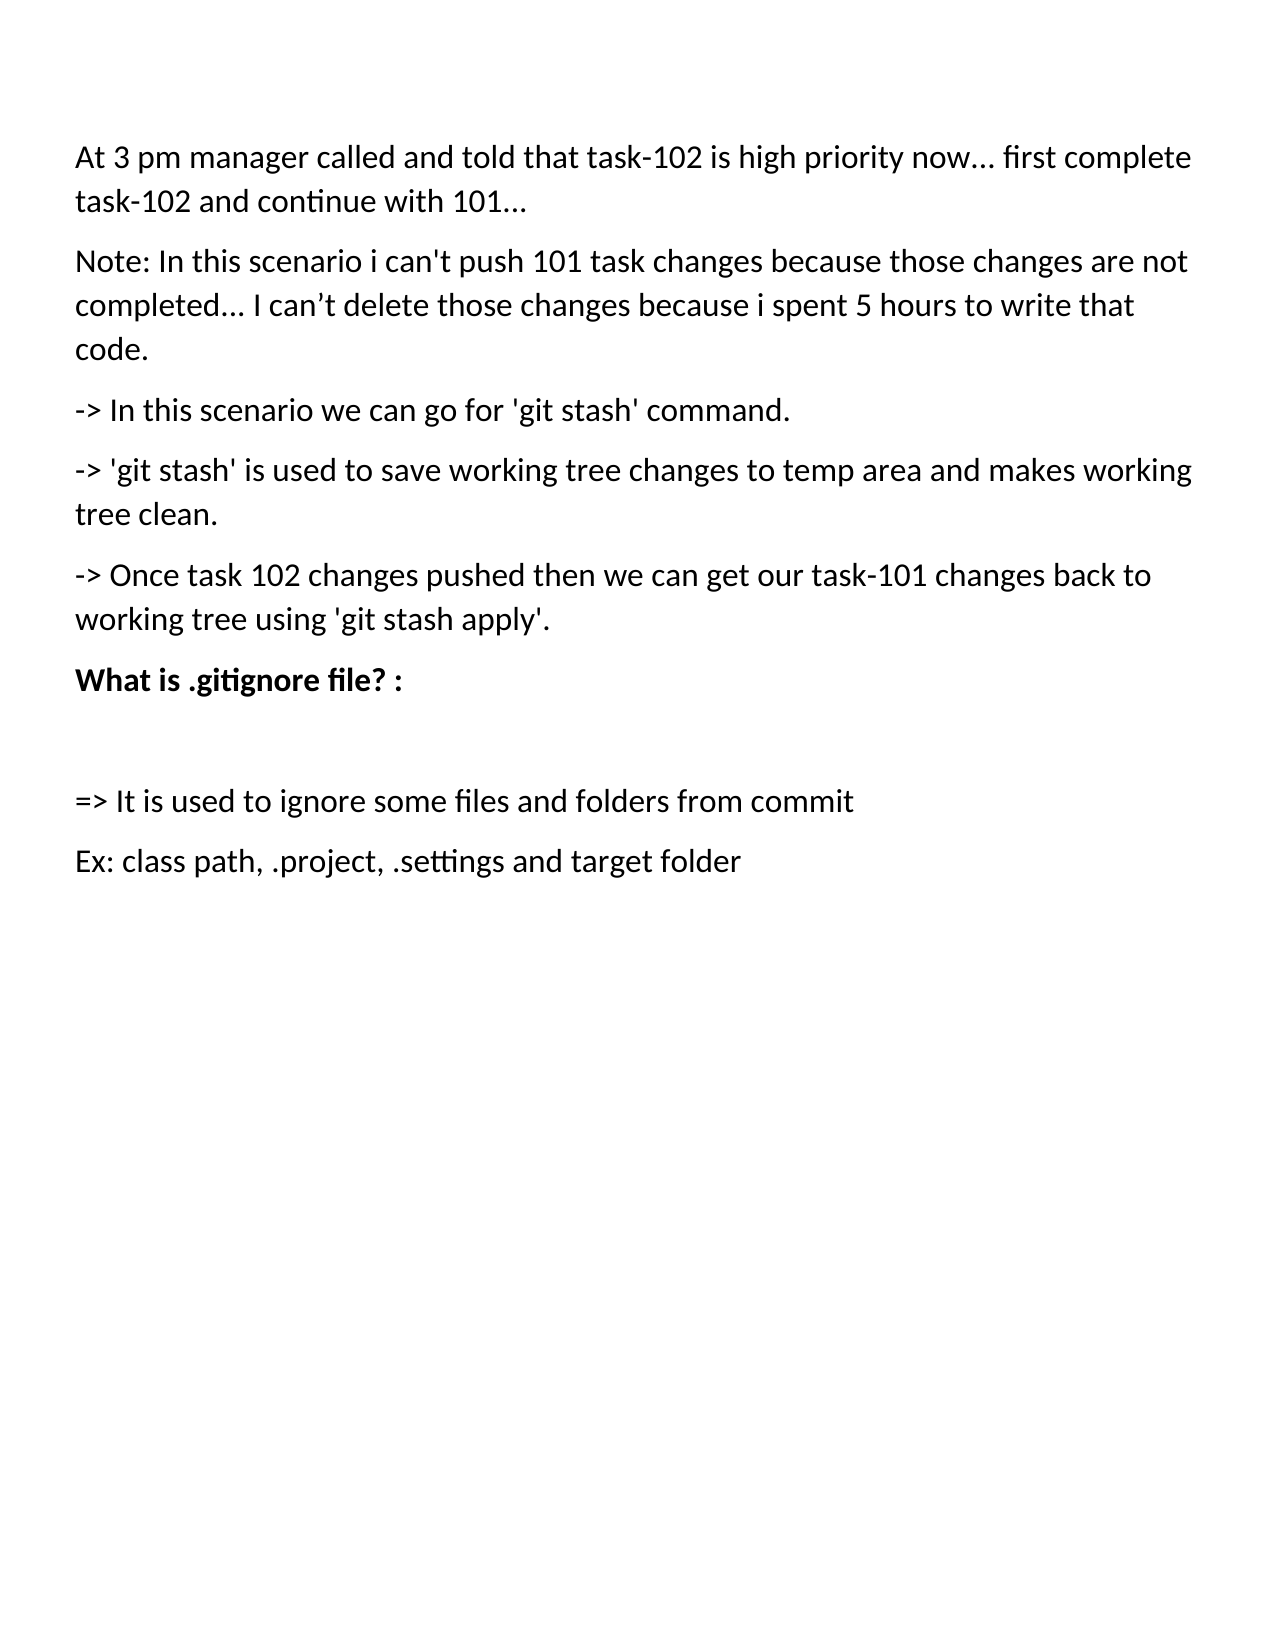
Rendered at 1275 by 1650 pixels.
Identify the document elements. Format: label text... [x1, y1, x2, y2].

text What is .gitignore file? : [75, 658, 1200, 699]
text At 3 pm manager called and told that task-102 is high priority now... first complete task-102 and continue with 101... [75, 136, 1200, 220]
text Ex: class path, .project, .settings and target folder [75, 840, 1200, 881]
text -> 'git stash' is used to save working tree changes to temp area and makes working tree clean. [75, 449, 1200, 534]
text -> Once task 102 changes pushed then we can get our task-101 changes back to working tree using 'git stash apply'. [75, 554, 1200, 639]
text Note: In this scenario i can't push 101 task changes because those changes are not completed... I can’t delete those changes because i spent 5 hours to write that code. [75, 240, 1200, 369]
text -> In this scenario we can go for 'git stash' command. [75, 389, 1200, 429]
text => It is used to ignore some files and folders from commit [75, 780, 1200, 821]
